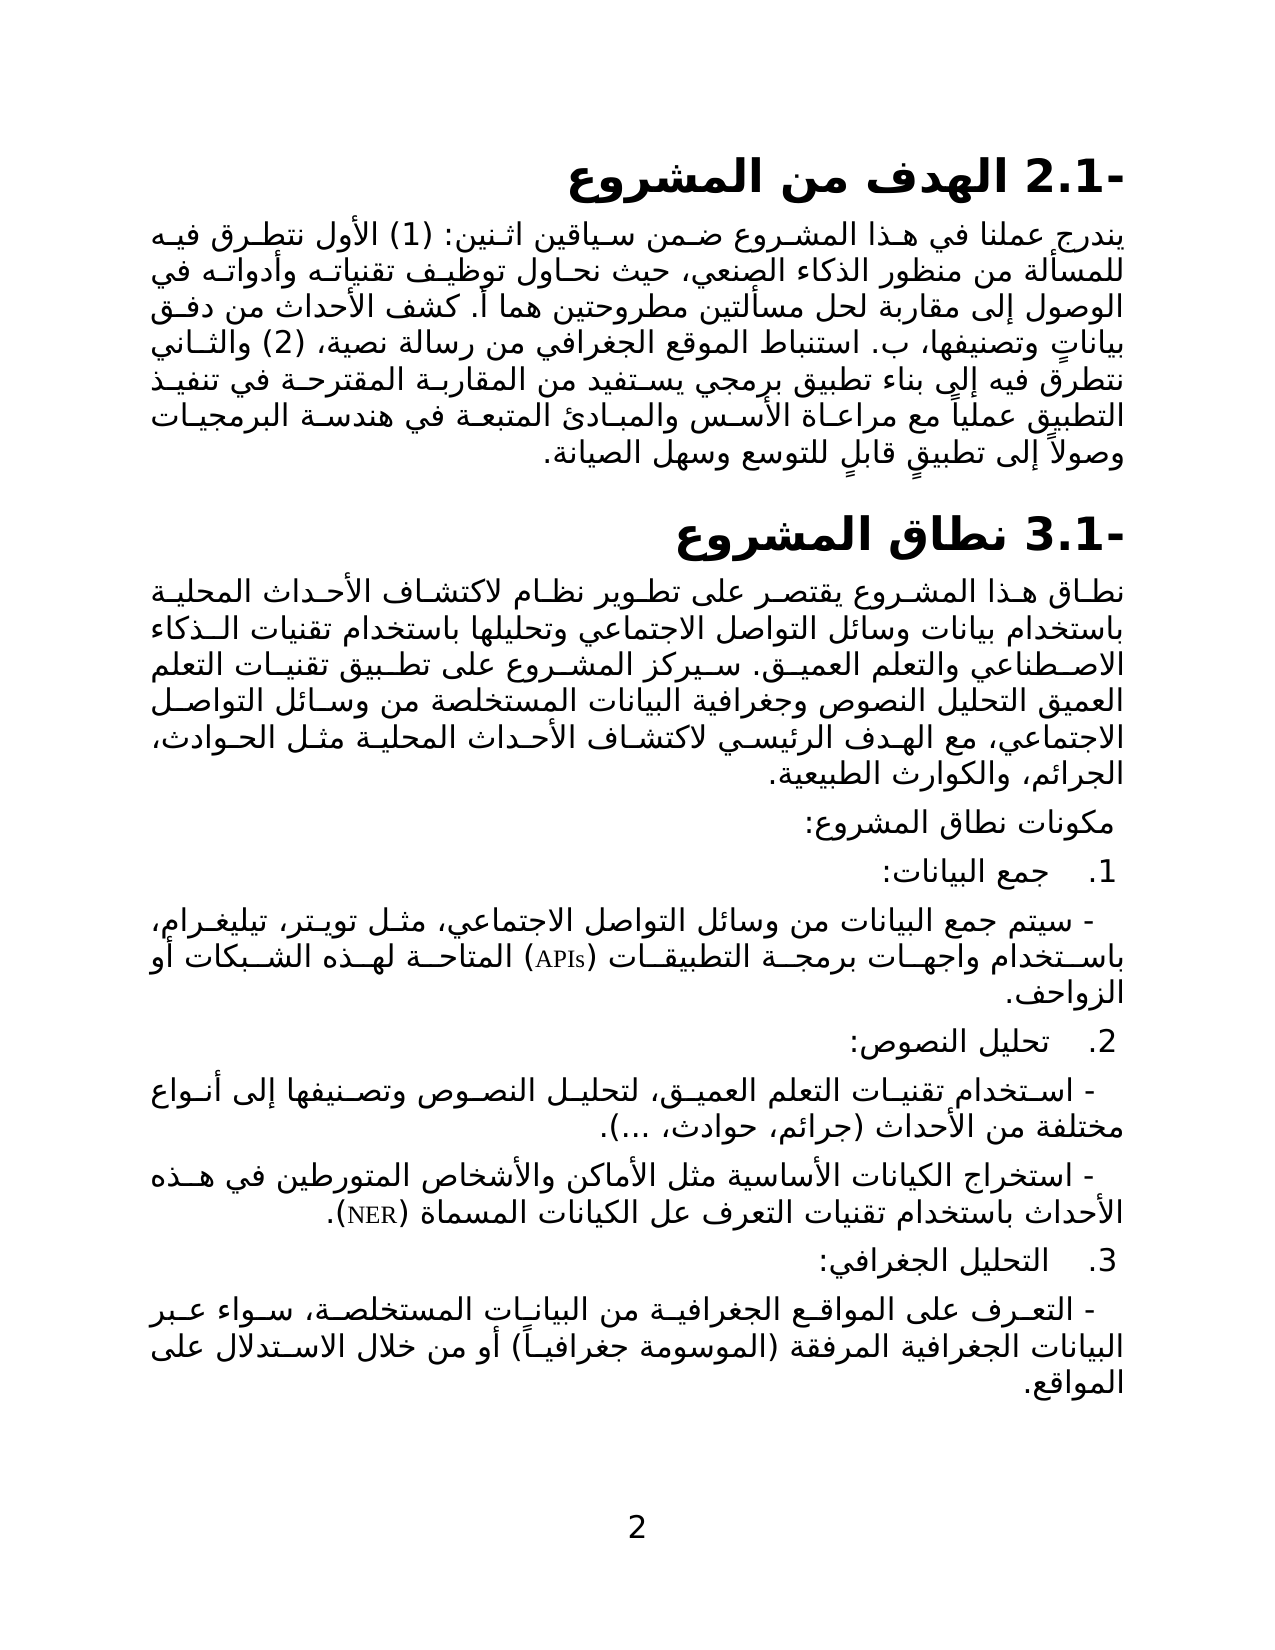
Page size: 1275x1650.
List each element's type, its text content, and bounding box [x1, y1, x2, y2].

list التحليل الجغرافي: [150, 1243, 1087, 1279]
text مكونات نطاق المشروع: [150, 804, 1125, 841]
text - استخراج الكيانات الأساسية مثل الأماكن والأشخاص المتورطين في هذه الأحداث باستخدام تقنيات التعرف عل الكيانات المسماة (NER). [150, 1158, 1125, 1230]
list جمع البيانات: [150, 853, 1087, 889]
text - استخدام تقنيات التعلم العميق، لتحليل النصوص وتصنيفها إلى أنواع مختلفة من الأحداث (جرائم، حوادث، ...). [150, 1072, 1125, 1145]
list تحليل النصوص: [150, 1023, 1087, 1060]
text - سيتم جمع البيانات من وسائل التواصل الاجتماعي، مثل تويتر، تيليغرام، باستخدام واجهات برمجة التطبيقات (APIs) المتاحة لهذه الشبكات أو الزواحف. [150, 902, 1125, 1011]
text -3.1 نطاق المشروع [150, 508, 1125, 561]
text نطاق هذا المشروع يقتصر على تطوير نظام لاكتشاف الأحداث المحلية باستخدام بيانات وسائل التواصل الاجتماعي وتحليلها باستخدام تقنيات الذكاء الاصطناعي والتعلم العميق. سيركز المشروع على تطبيق تقنيات التعلم العميق التحليل النصوص وجغرافية البيانات المستخلصة من وسائل التواصل الاجتماعي، مع الهدف الرئيسي لاكتشاف الأحداث المحلية مثل الحوادث، الجرائم، والكوارث الطبيعية. [150, 574, 1125, 792]
text -2.1 الهدف من المشروع [150, 150, 1125, 203]
text - التعرف على المواقع الجغرافية من البيانات المستخلصة، سواء عبر البيانات الجغرافية المرفقة (الموسومة جغرافياً) أو من خلال الاستدلال على المواقع. [150, 1292, 1125, 1401]
text يندرج عملنا في هذا المشروع ضمن سياقين اثنين: (1) الأول نتطرق فيه للمسألة من منظور الذكاء الصنعي، حيث نحاول توظيف تقنياته وأدواته في الوصول إلى مقاربة لحل مسألتين مطروحتين هما أ. كشف الأحداث من دفق بياناتٍ وتصنيفها، ب. استنباط الموقع الجغرافي من رسالة نصية، (2) والثاني نتطرق فيه إلى بناء تطبيق برمجي يستفيد من المقاربة المقترحة في تنفيذ التطبيق عملياً مع مراعاة الأسس والمبادئ المتبعة في هندسة البرمجيات وصولاً إلى تطبيقٍ قابلٍ للتوسع وسهل الصيانة. [150, 216, 1125, 470]
